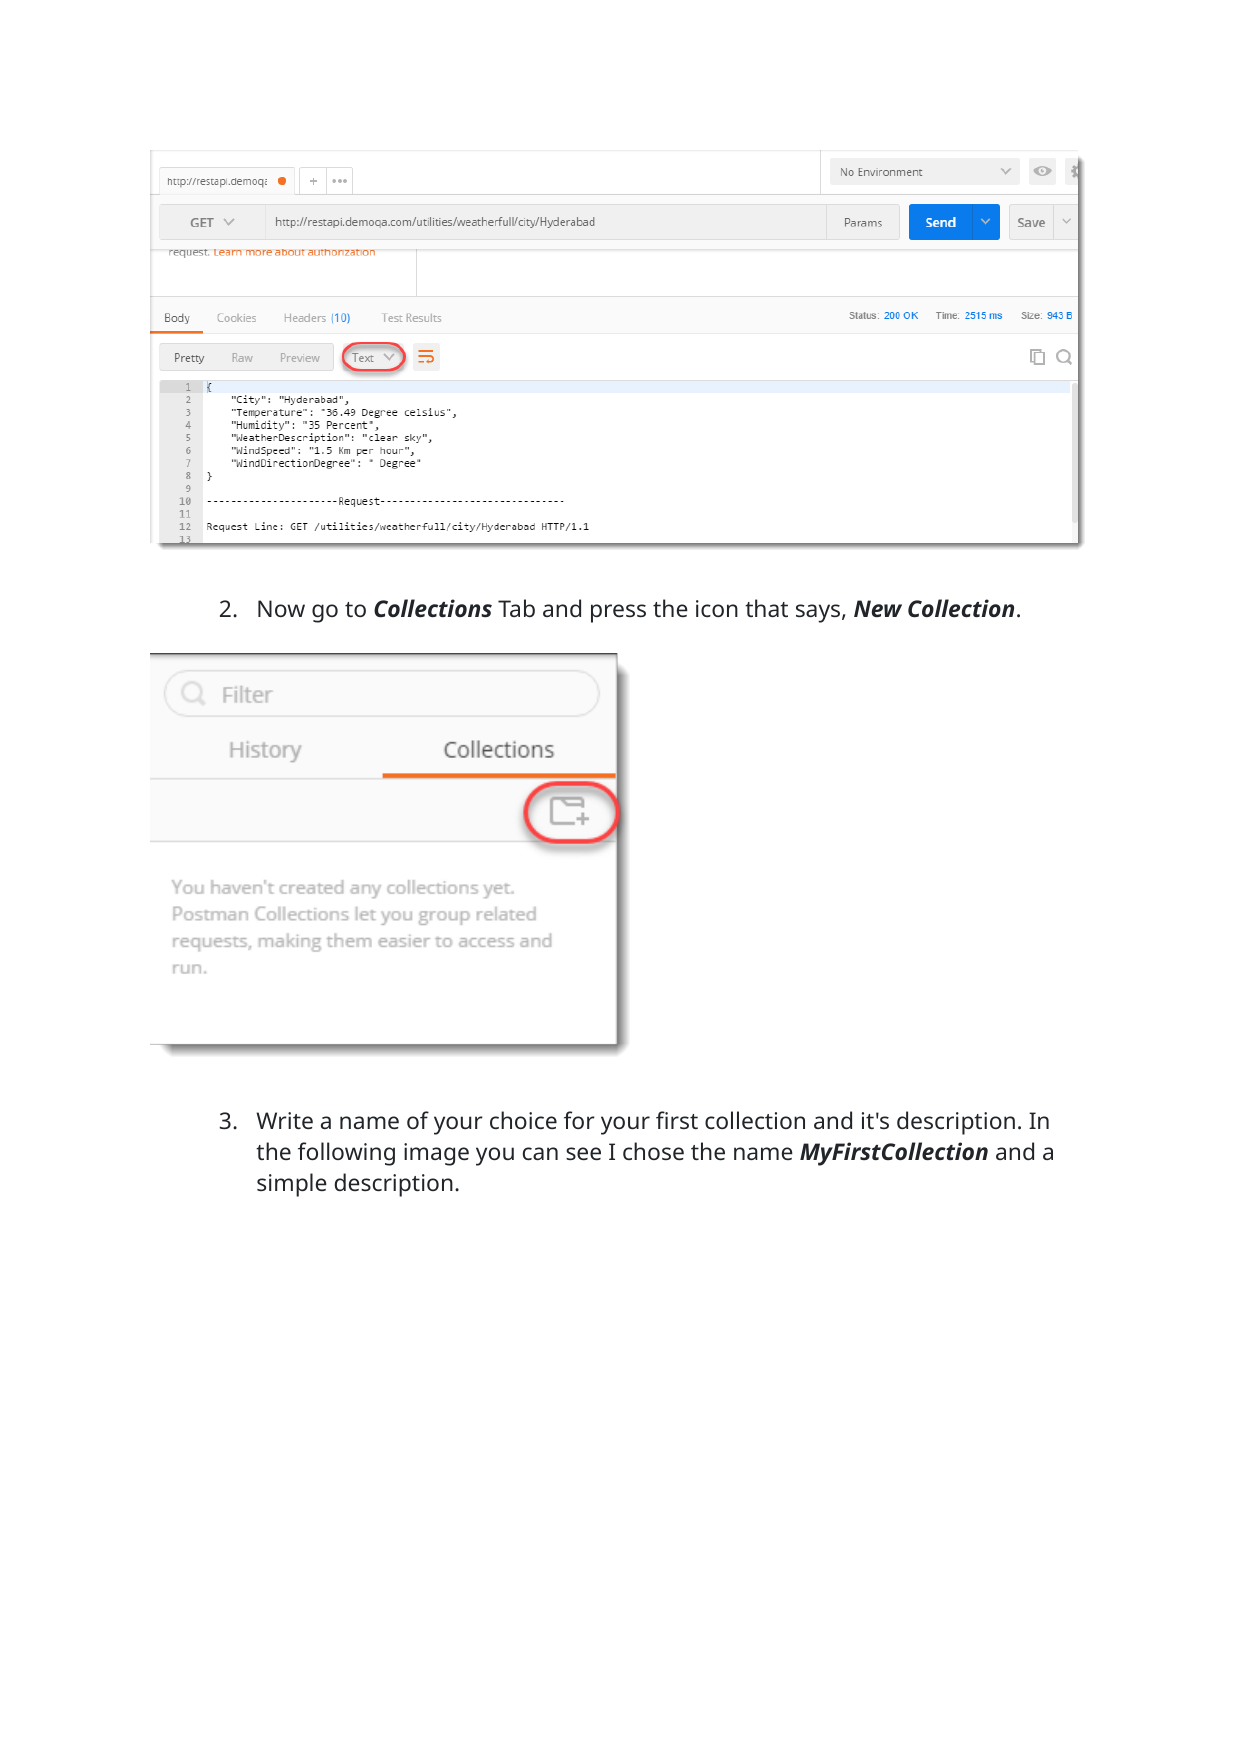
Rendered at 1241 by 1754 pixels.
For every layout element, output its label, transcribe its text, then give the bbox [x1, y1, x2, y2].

list Write a name of your choice for your first collection and it's description. In the following image you can see I chose the name MyFirstCollection and a simple description. [219, 1105, 1090, 1198]
picture [150, 653, 644, 1068]
list Now go to Collections Tab and press the icon that says, New Collection. [219, 593, 1090, 624]
picture [150, 150, 1091, 556]
